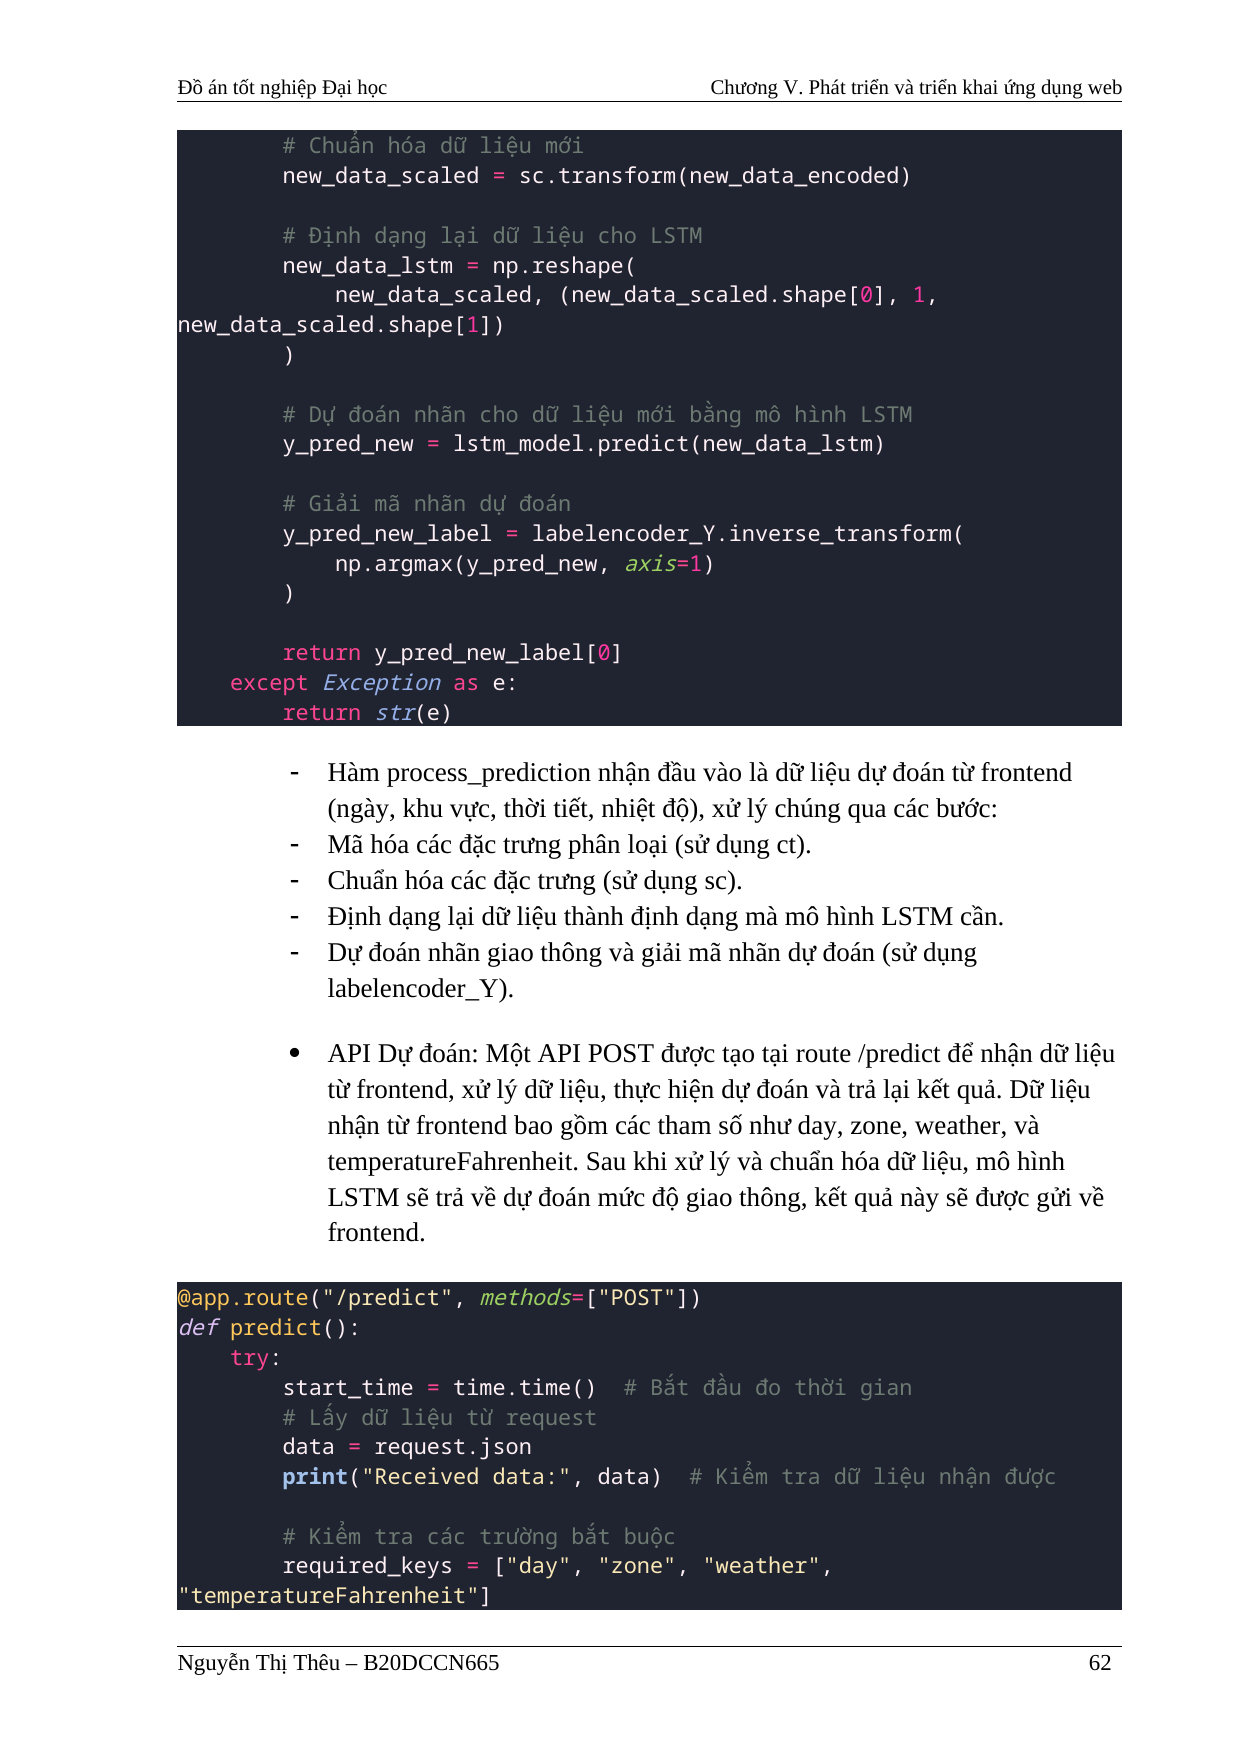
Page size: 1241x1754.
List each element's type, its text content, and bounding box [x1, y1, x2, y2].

list Định dạng lại dữ liệu thành định dạng mà mô hình LSTM cần. [290, 900, 1122, 931]
text ) [177, 577, 1122, 607]
text return str(e) [177, 696, 1122, 726]
list Chuẩn hóa các đặc trưng (sử dụng sc). [290, 864, 1122, 895]
text required_keys = ["day", "zone", "weather", "temperatureFahrenheit"] [177, 1550, 1122, 1610]
text # Định dạng lại dữ liệu cho LSTM [177, 220, 1122, 249]
list Dự đoán nhãn giao thông và giải mã nhãn dự đoán (sử dụng labelencoder_Y). [290, 936, 1122, 1003]
text y_pred_new_label = labelencoder_Y.inverse_transform( [177, 518, 1122, 547]
text new_data_lstm = np.reshape( [177, 249, 1122, 279]
text # Lấy dữ liệu từ request [177, 1401, 1122, 1431]
list Hàm process_prediction nhận đầu vào là dữ liệu dự đoán từ frontend (ngày, khu vực, thời tiết, nhiệt độ), xử lý chúng qua các bước: [290, 756, 1122, 823]
text try: [177, 1342, 1122, 1372]
text ) [177, 339, 1122, 369]
text y_pred_new = lstm_model.predict(new_data_lstm) [177, 428, 1122, 458]
text data = request.json [177, 1431, 1122, 1461]
text start_time = time.time() # Bắt đầu đo thời gian [177, 1372, 1122, 1401]
text new_data_scaled = sc.transform(new_data_encoded) [177, 160, 1122, 190]
text # Giải mã nhãn dự đoán [177, 488, 1122, 518]
text except Exception as e: [177, 667, 1122, 696]
text print("Received data:", data) # Kiểm tra dữ liệu nhận được [177, 1461, 1122, 1491]
text # Dự đoán nhãn cho dữ liệu mới bằng mô hình LSTM [177, 398, 1122, 428]
text # Kiểm tra các trường bắt buộc [177, 1521, 1122, 1550]
text @app.route("/predict", methods=["POST"]) [177, 1282, 1122, 1312]
list API Dự đoán: Một API POST được tạo tại route /predict để nhận dữ liệu từ frontend, xử lý dữ liệu, thực hiện dự đoán và trả lại kết quả. Dữ liệu nhận từ frontend bao gồm các tham số như day, zone, weather, và temperatureFahrenheit. Sau khi xử lý và chuẩn hóa dữ liệu, mô hình LSTM sẽ trả về dự đoán mức độ giao thông, kết quả này sẽ được gửi về frontend. [290, 1038, 1122, 1247]
list Mã hóa các đặc trưng phân loại (sử dụng ct). [290, 828, 1122, 859]
text # Chuẩn hóa dữ liệu mới [177, 130, 1122, 160]
text np.argmax(y_pred_new, axis=1) [177, 547, 1122, 577]
text new_data_scaled, (new_data_scaled.shape[0], 1, new_data_scaled.shape[1]) [177, 279, 1122, 339]
text return y_pred_new_label[0] [177, 637, 1122, 667]
text def predict(): [177, 1312, 1122, 1342]
